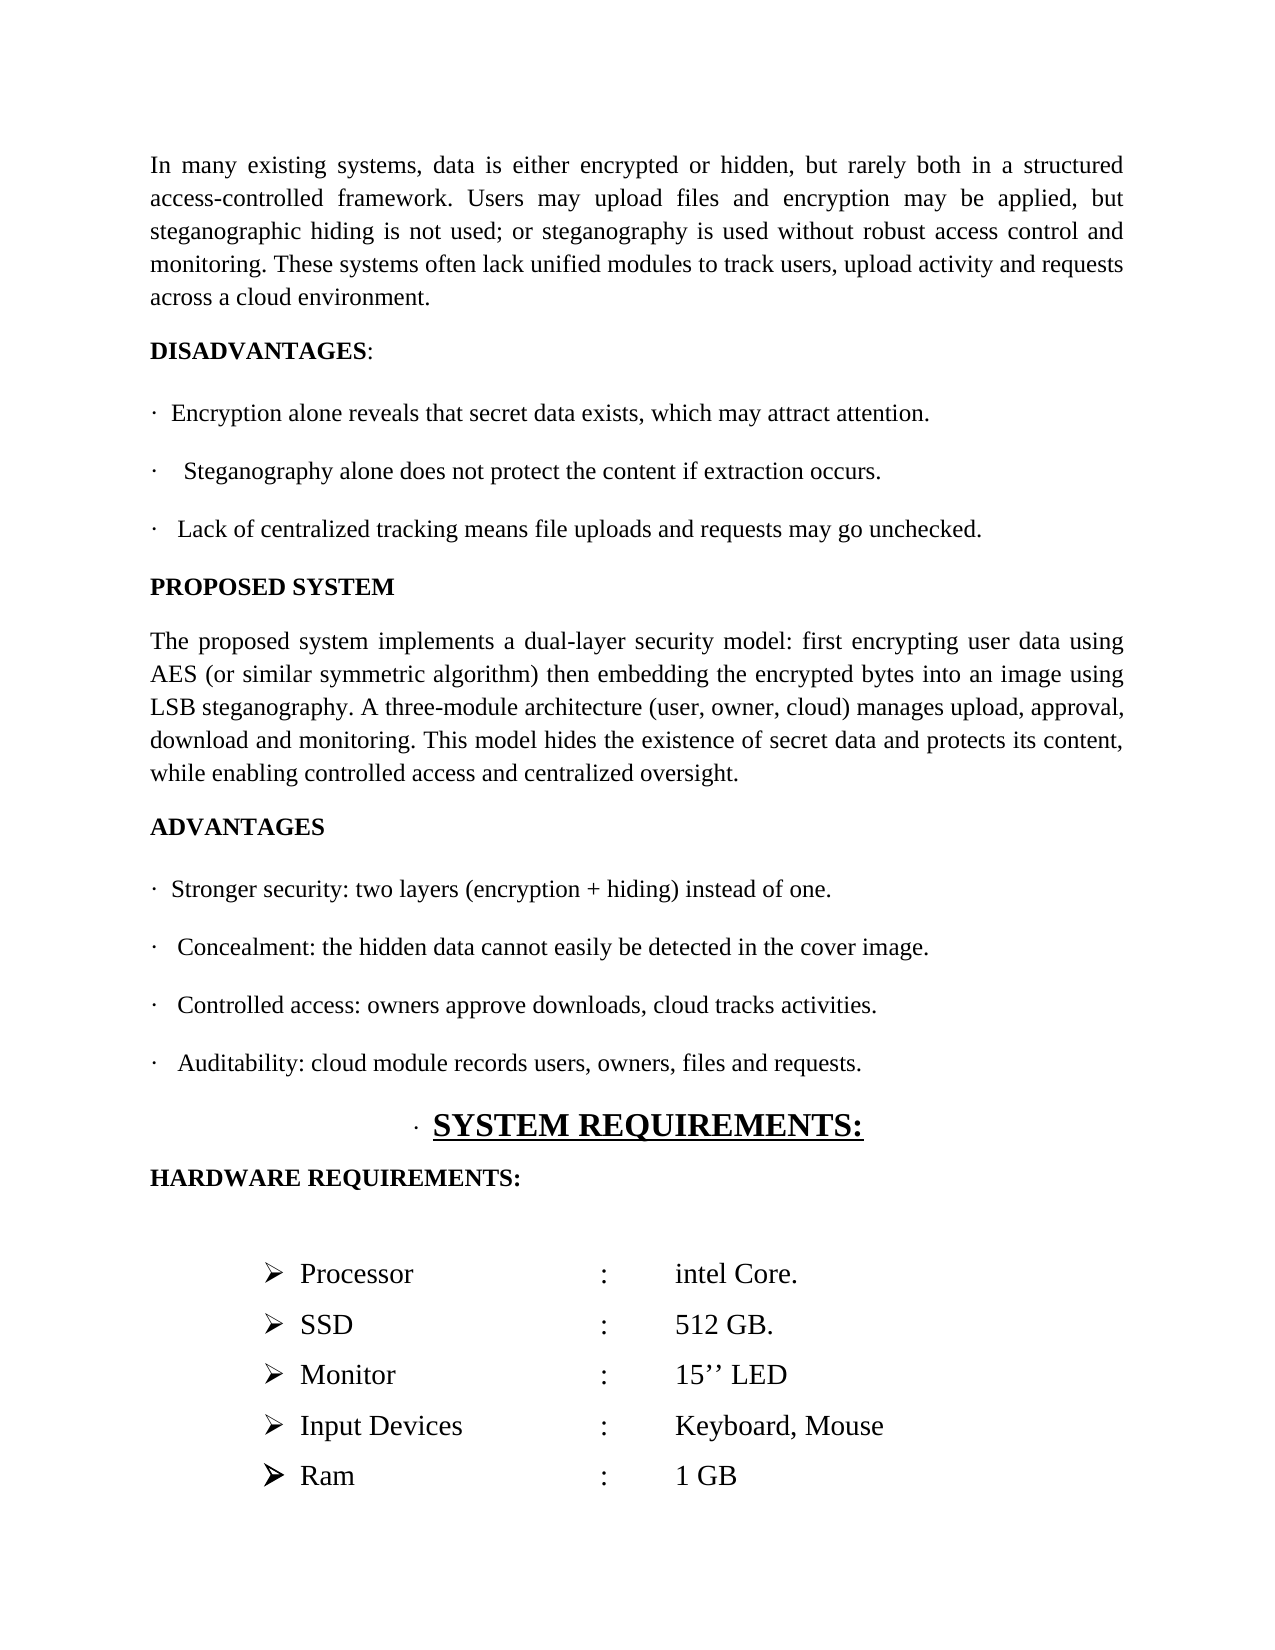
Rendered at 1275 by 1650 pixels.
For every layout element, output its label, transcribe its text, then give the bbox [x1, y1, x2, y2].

text · Steganography alone does not protect the content if extraction occurs. [150, 456, 1125, 485]
text The proposed system implements a dual-layer security model: first encrypting user data using AES (or similar symmetric algorithm) then embedding the encrypted bytes into an image using LSB steganography. A three-module architecture (user, owner, cloud) manages upload, approval, download and monitoring. This model hides the existence of secret data and protects its content, while enabling controlled access and centralized oversight. [150, 626, 1125, 787]
text ADVANTAGES [150, 812, 1125, 840]
text · Lack of centralized tracking means file uploads and requests may go unchecked. [150, 514, 1125, 543]
list SSD : 512 GB. [262, 1307, 1125, 1341]
text DISADVANTAGES: [150, 336, 1125, 365]
list Monitor : 15’’ LED [262, 1357, 1125, 1391]
text · Auditability: cloud module records users, owners, files and requests. [150, 1048, 1125, 1076]
text · SYSTEM REQUIREMENTS: [150, 1106, 1125, 1144]
text · Concealment: the hidden data cannot easily be detected in the cover image. [150, 932, 1125, 961]
text HARDWARE REQUIREMENTS: [150, 1163, 1125, 1192]
list Input Devices : Keyboard, Mouse [262, 1408, 1125, 1441]
text · Encryption alone reveals that secret data exists, which may attract attention. [150, 398, 1125, 427]
text In many existing systems, data is either encrypted or hidden, but rarely both in a structured access-controlled framework. Users may upload files and encryption may be applied, but steganographic hiding is not used; or steganography is used without robust access control and monitoring. These systems often lack unified modules to track users, upload activity and requests across a cloud environment. [150, 150, 1125, 311]
list Processor : intel Core. [262, 1256, 1125, 1290]
text · Controlled access: owners approve downloads, cloud tracks activities. [150, 990, 1125, 1018]
list Ram : 1 GB [262, 1458, 1125, 1492]
text PROPOSED SYSTEM [150, 572, 1125, 601]
text · Stronger security: two layers (encryption + hiding) instead of one. [150, 874, 1125, 903]
